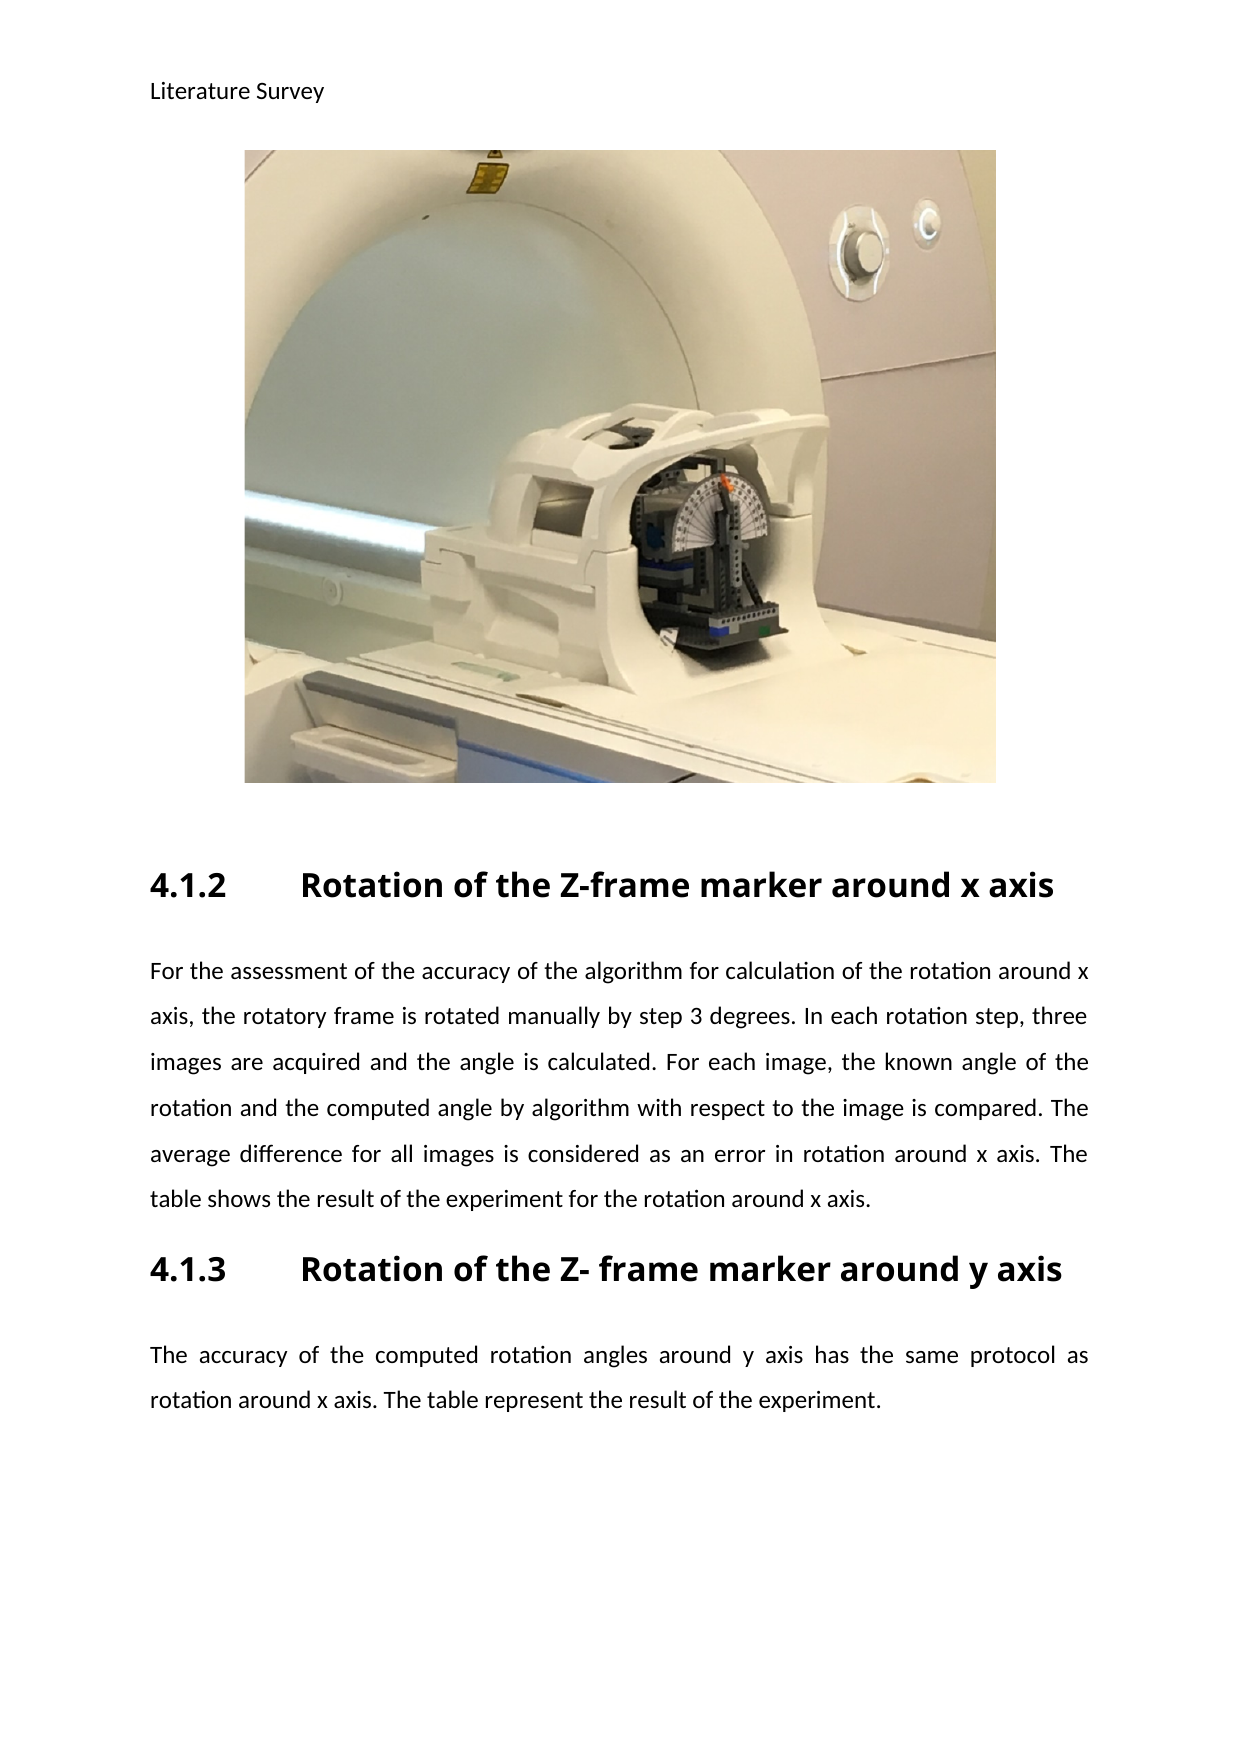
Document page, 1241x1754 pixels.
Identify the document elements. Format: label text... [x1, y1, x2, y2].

text For the assessment of the accuracy of the algorithm for calculation of the rotation around x axis, the rotatory frame is rotated manually by step 3 degrees. In each rotation step, three images are acquired and the angle is calculated. For each image, the known angle of the rotation and the computed angle by algorithm with respect to the image is compared. The average difference for all images is considered as an error in rotation around x axis. The table shows the result of the experiment for the rotation around x axis. [150, 955, 1090, 1214]
subtitle Rotation of the Z-frame marker around x axis [150, 862, 1090, 907]
subtitle Rotation of the Z- frame marker around y axis [150, 1246, 1090, 1291]
text The accuracy of the computed rotation angles around y axis has the same protocol as rotation around x axis. The table represent the result of the experiment. [150, 1339, 1090, 1415]
picture [244, 150, 996, 783]
